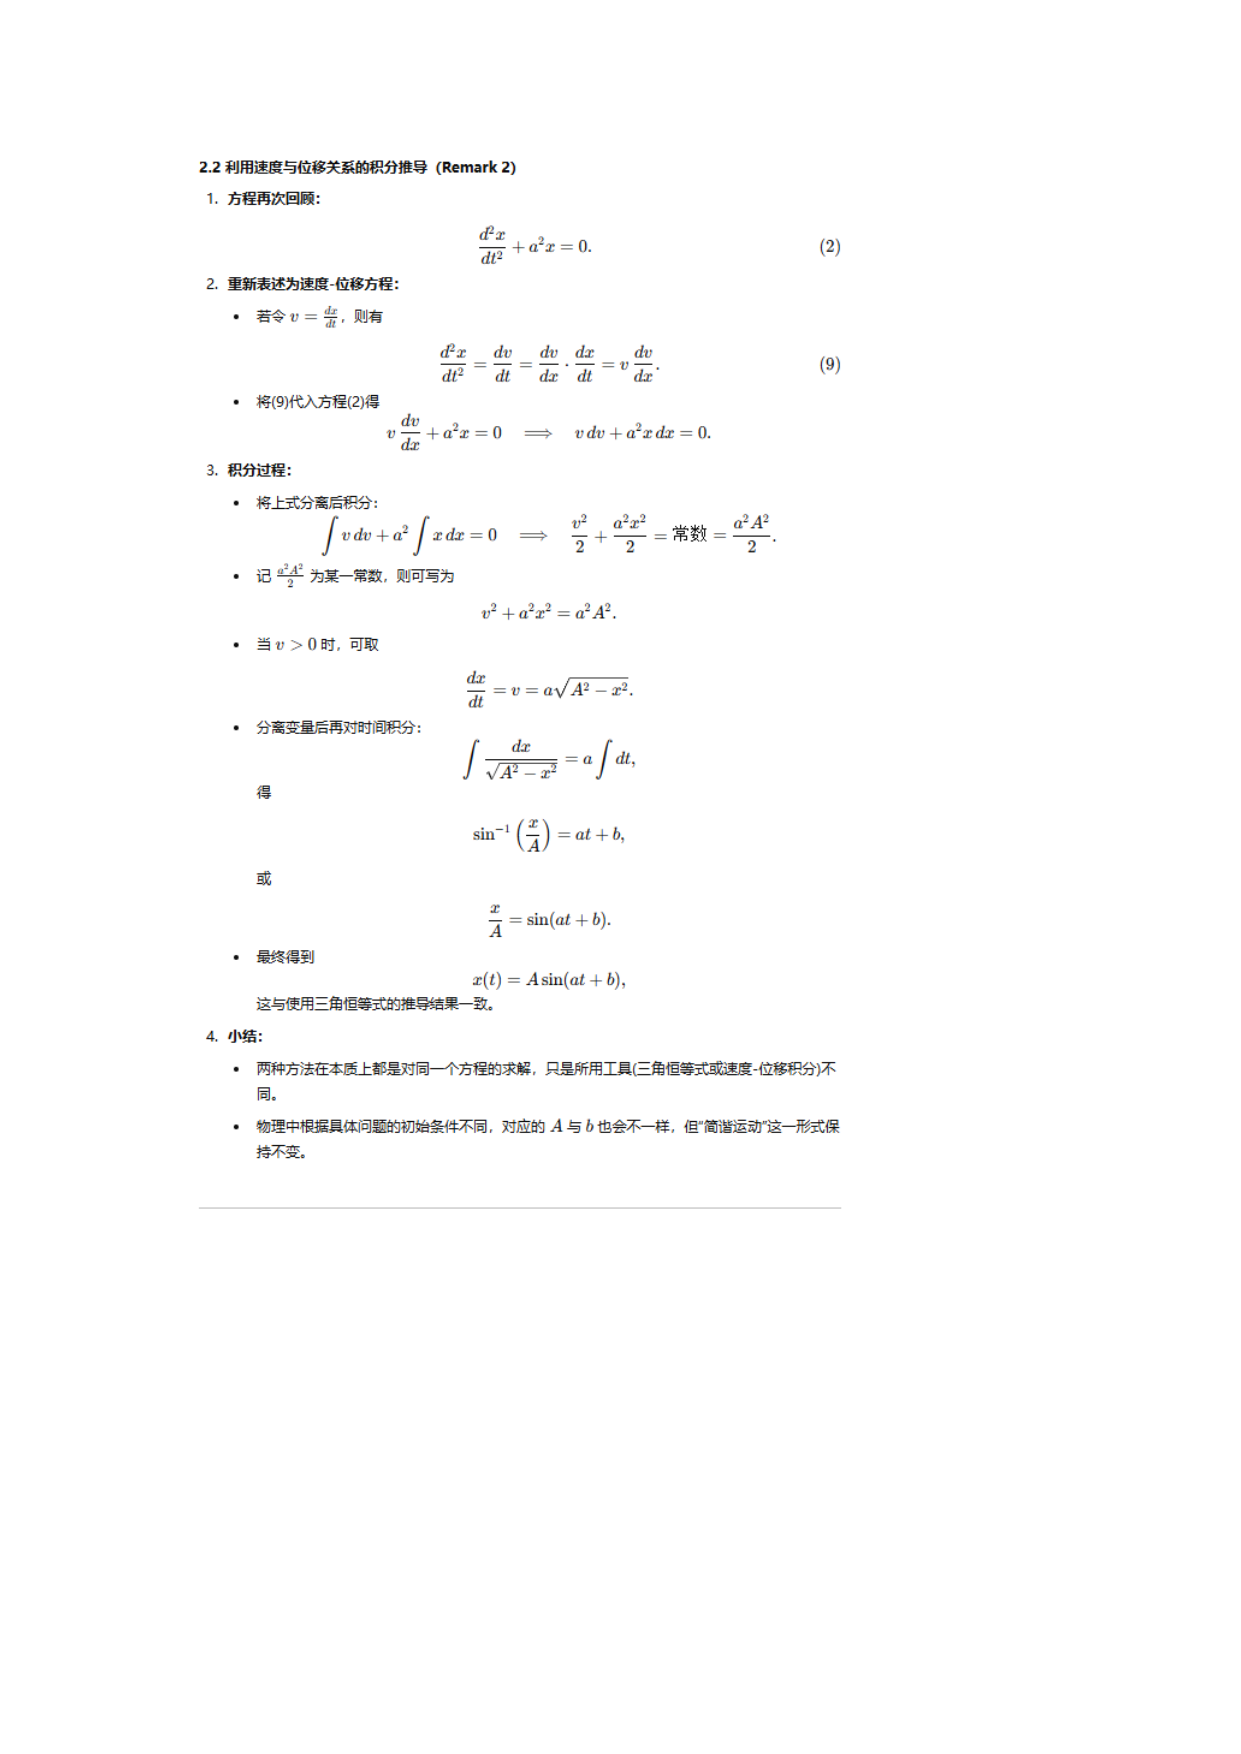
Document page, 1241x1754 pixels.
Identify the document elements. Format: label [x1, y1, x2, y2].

picture [187, 152, 1053, 1234]
